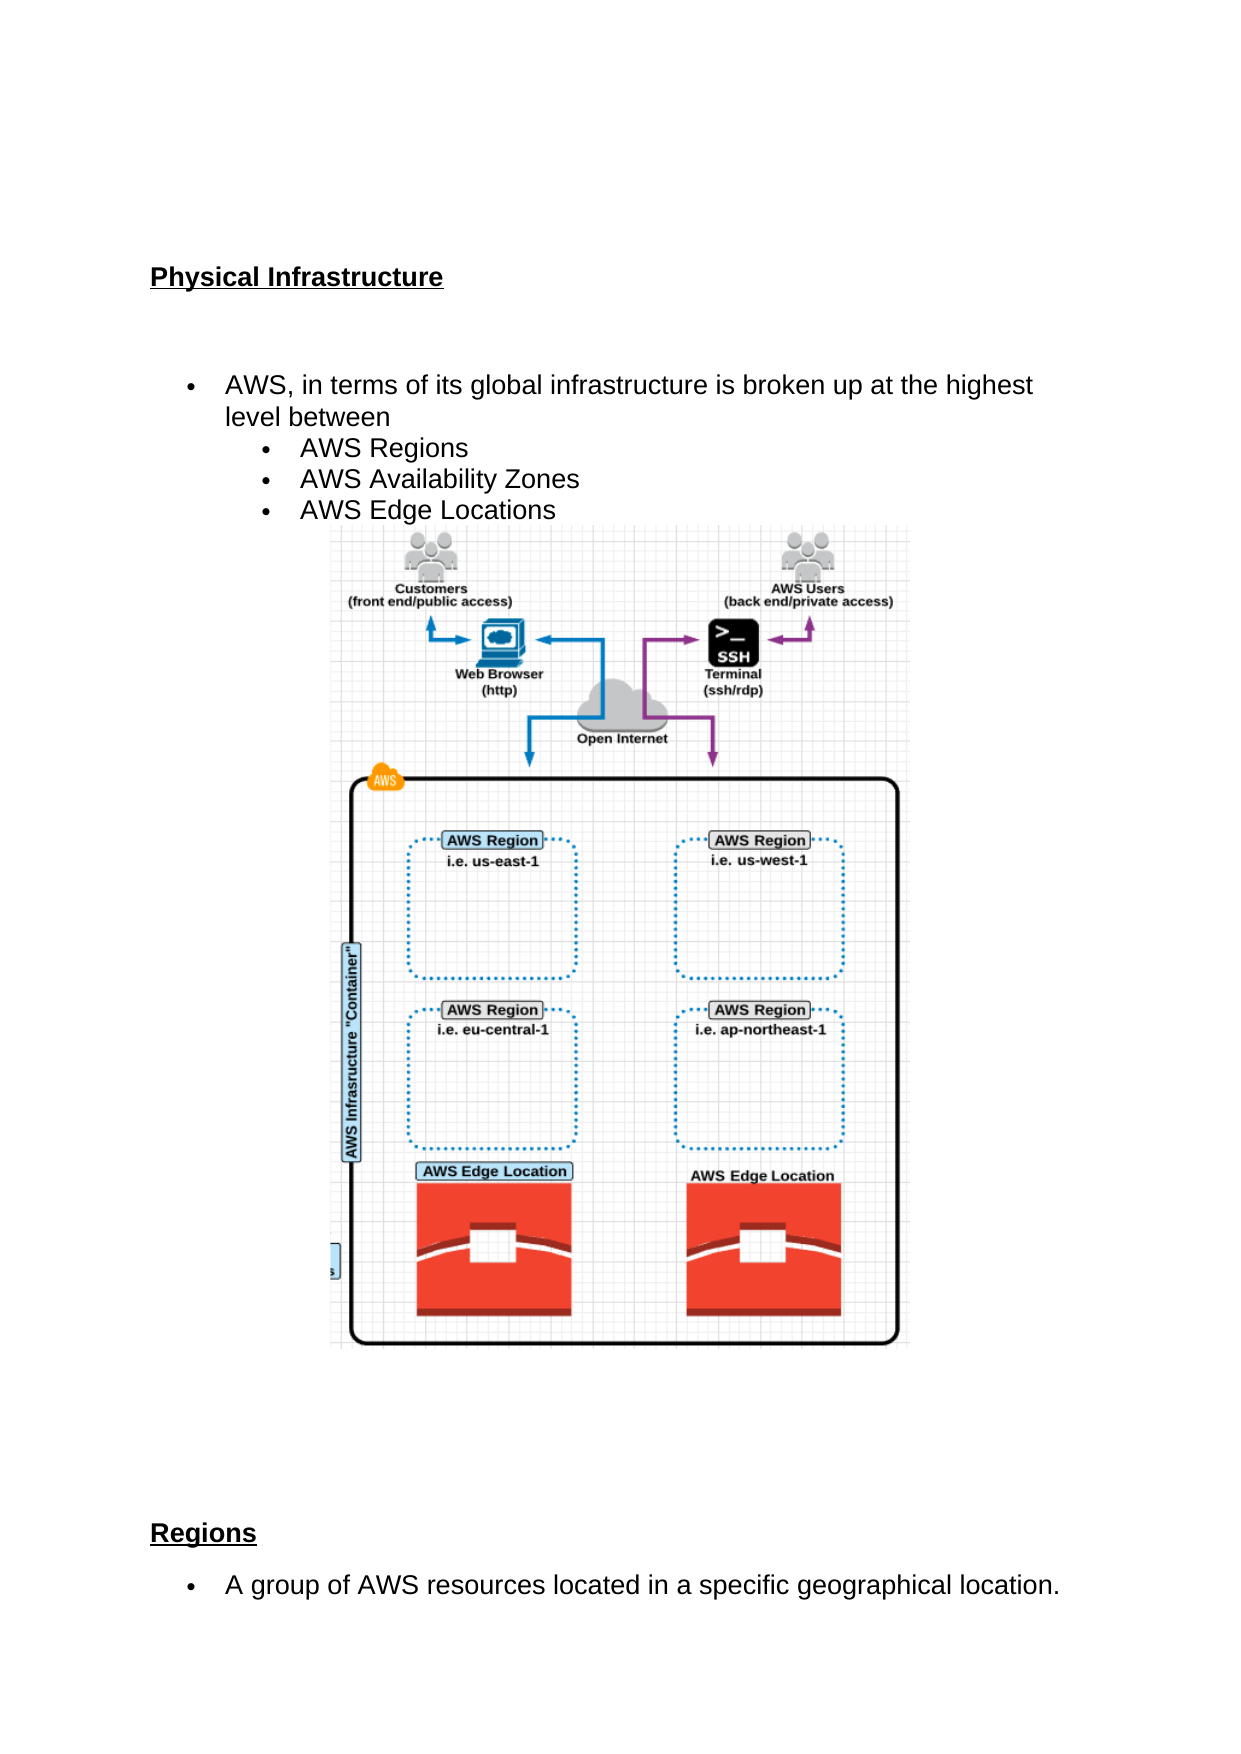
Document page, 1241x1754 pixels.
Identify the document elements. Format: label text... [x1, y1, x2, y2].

text Regions [150, 1517, 1090, 1548]
picture [330, 525, 910, 1349]
list AWS Regions [262, 432, 1090, 463]
list AWS Edge Locations [262, 494, 1090, 526]
list AWS Availability Zones [262, 463, 1090, 494]
text Physical Infrastructure [150, 261, 1090, 292]
list AWS, in terms of its global infrastructure is broken up at the highest level between [187, 369, 1090, 432]
list A group of AWS resources located in a specific geographical location. [187, 1569, 1090, 1600]
